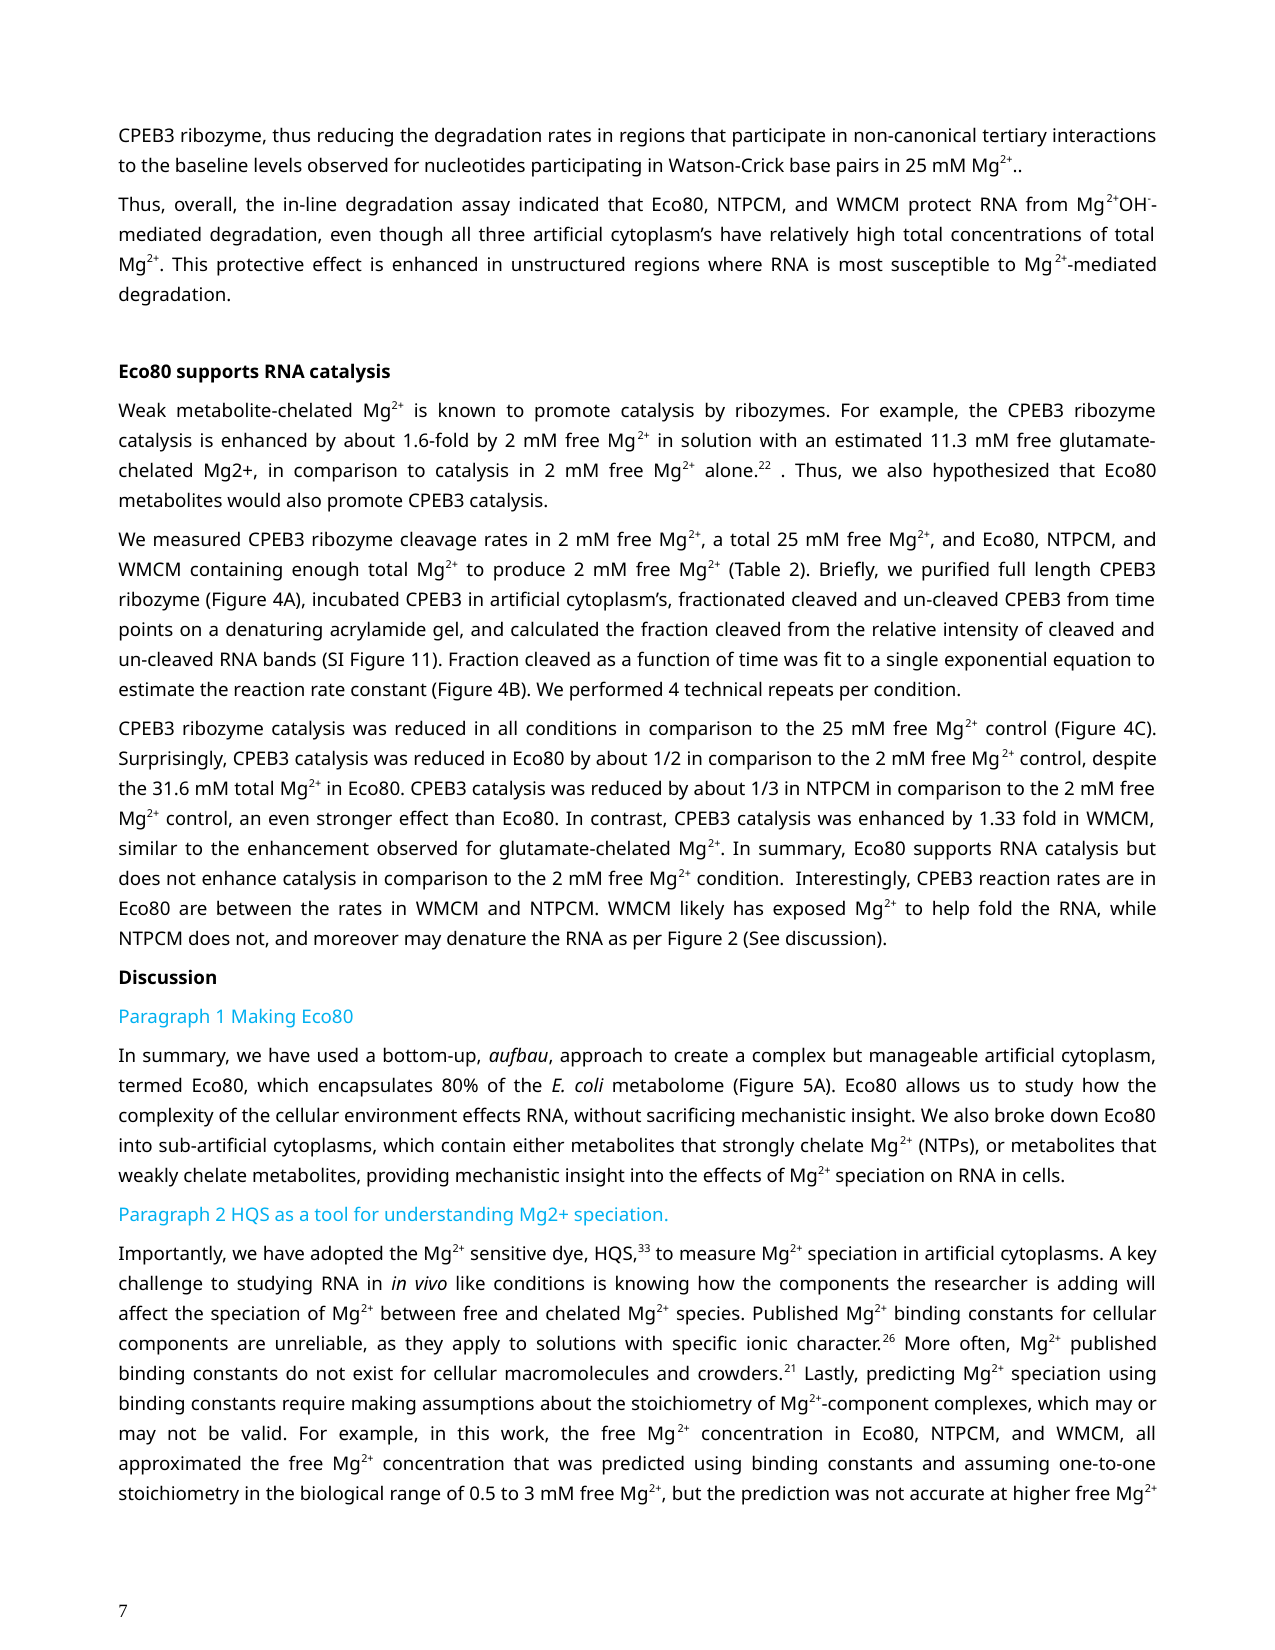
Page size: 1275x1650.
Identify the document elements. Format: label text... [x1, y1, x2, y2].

text Paragraph 1 Making Eco80 [118, 1000, 1157, 1030]
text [118, 118, 1157, 178]
text Thus, overall, the in-line degradation assay indicated that Eco80, NTPCM, and WMCM protect RNA from Mg2+OH--mediated degradation, even though all three artificial cytoplasm’s have relatively high total concentrations of total Mg2+. This protective effect is enhanced in unstructured regions where RNA is most susceptible to Mg2+-mediated degradation. [118, 187, 1157, 307]
text Discussion [118, 961, 1157, 991]
text Weak metabolite-chelated Mg2+ is known to promote catalysis by ribozymes. For example, the CPEB3 ribozyme catalysis is enhanced by about 1.6-fold by 2 mM free Mg2+ in solution with an estimated 11.3 mM free glutamate-chelated Mg2+, in comparison to catalysis in 2 mM free Mg2+ alone.22 . Thus, we also hypothesized that Eco80 metabolites would also promote CPEB3 catalysis. [118, 394, 1157, 514]
text Paragraph 2 HQS as a tool for understanding Mg2+ speciation. [118, 1198, 1157, 1228]
text In summary, we have used a bottom-up, aufbau, approach to create a complex but manageable artificial cytoplasm, termed Eco80, which encapsulates 80% of the E. coli metabolome (Figure 5A). Eco80 allows us to study how the complexity of the cellular environment effects RNA, without sacrificing mechanistic insight. We also broke down Eco80 into sub-artificial cytoplasms, which contain either metabolites that strongly chelate Mg2+ (NTPs), or metabolites that weakly chelate metabolites, providing mechanistic insight into the effects of Mg2+ speciation on RNA in cells. [118, 1039, 1157, 1189]
text Eco80 supports RNA catalysis [118, 355, 1157, 385]
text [118, 1237, 1157, 1507]
text CPEB3 ribozyme catalysis was reduced in all conditions in comparison to the 25 mM free Mg2+ control (Figure 4C). Surprisingly, CPEB3 catalysis was reduced in Eco80 by about 1/2 in comparison to the 2 mM free Mg2+ control, despite the 31.6 mM total Mg2+ in Eco80. CPEB3 catalysis was reduced by about 1/3 in NTPCM in comparison to the 2 mM free Mg2+ control, an even stronger effect than Eco80. In contrast, CPEB3 catalysis was enhanced by 1.33 fold in WMCM, similar to the enhancement observed for glutamate-chelated Mg2+. In summary, Eco80 supports RNA catalysis but does not enhance catalysis in comparison to the 2 mM free Mg2+ condition. Interestingly, CPEB3 reaction rates are in Eco80 are between the rates in WMCM and NTPCM. WMCM likely has exposed Mg2+ to help fold the RNA, while NTPCM does not, and moreover may denature the RNA as per Figure 2 (See discussion). [118, 712, 1157, 952]
text We measured CPEB3 ribozyme cleavage rates in 2 mM free Mg2+, a total 25 mM free Mg2+, and Eco80, NTPCM, and WMCM containing enough total Mg2+ to produce 2 mM free Mg2+ (Table 2). Briefly, we purified full length CPEB3 ribozyme (Figure 4A), incubated CPEB3 in artificial cytoplasm’s, fractionated cleaved and un-cleaved CPEB3 from time points on a denaturing acrylamide gel, and calculated the fraction cleaved from the relative intensity of cleaved and un-cleaved RNA bands (SI Figure 11). Fraction cleaved as a function of time was fit to a single exponential equation to estimate the reaction rate constant (Figure 4B). We performed 4 technical repeats per condition. [118, 523, 1157, 703]
